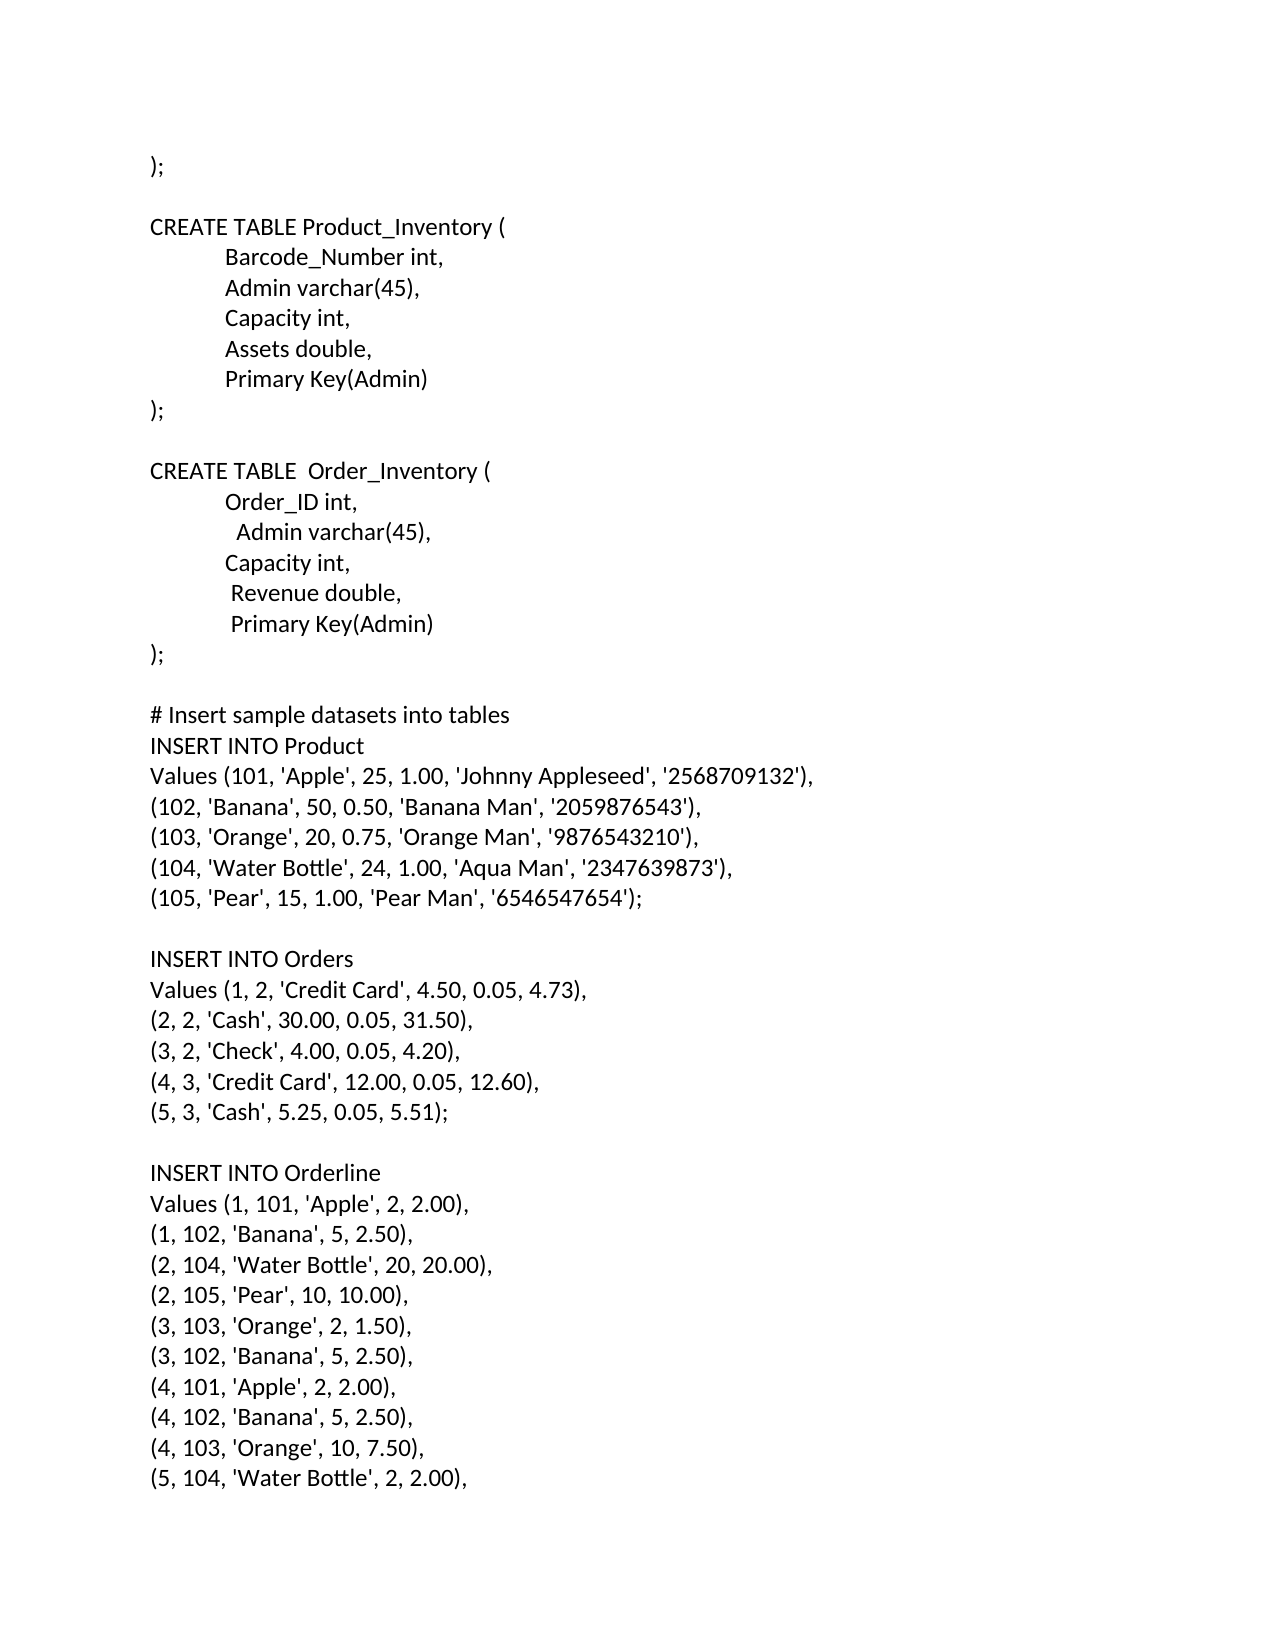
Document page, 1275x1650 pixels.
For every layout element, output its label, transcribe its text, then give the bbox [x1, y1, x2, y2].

text Values (1, 2, 'Credit Card', 4.50, 0.05, 4.73), [150, 974, 1125, 1004]
text (5, 104, 'Water Bottle', 2, 2.00), [150, 1462, 1125, 1493]
text INSERT INTO Product [150, 730, 1125, 760]
text (3, 102, 'Banana', 5, 2.50), [150, 1340, 1125, 1371]
text Capacity int, [150, 303, 1125, 333]
text (5, 3, 'Cash', 5.25, 0.05, 5.51); [150, 1096, 1125, 1127]
text INSERT INTO Orderline [150, 1157, 1125, 1188]
text (104, 'Water Bottle', 24, 1.00, 'Aqua Man', '2347639873'), [150, 852, 1125, 882]
text Order_ID int, [150, 486, 1125, 516]
text CREATE TABLE Order_Inventory ( [150, 455, 1125, 486]
text Assets double, [150, 333, 1125, 364]
text (105, 'Pear', 15, 1.00, 'Pear Man', '6546547654'); [150, 882, 1125, 913]
text Admin varchar(45), [150, 516, 1125, 547]
text Barcode_Number int, [150, 242, 1125, 272]
text (3, 2, 'Check', 4.00, 0.05, 4.20), [150, 1035, 1125, 1066]
text Primary Key(Admin) [150, 608, 1125, 638]
text (2, 105, 'Pear', 10, 10.00), [150, 1279, 1125, 1310]
text CREATE TABLE Product_Inventory ( [150, 211, 1125, 242]
text (4, 101, 'Apple', 2, 2.00), [150, 1371, 1125, 1401]
text Admin varchar(45), [150, 272, 1125, 303]
text (4, 3, 'Credit Card', 12.00, 0.05, 12.60), [150, 1066, 1125, 1096]
text # Insert sample datasets into tables [150, 699, 1125, 730]
text (4, 103, 'Orange', 10, 7.50), [150, 1432, 1125, 1462]
text ); [150, 638, 1125, 669]
text (102, 'Banana', 50, 0.50, 'Banana Man', '2059876543'), [150, 791, 1125, 821]
text Values (101, 'Apple', 25, 1.00, 'Johnny Appleseed', '2568709132'), [150, 760, 1125, 791]
text (4, 102, 'Banana', 5, 2.50), [150, 1401, 1125, 1432]
text Values (1, 101, 'Apple', 2, 2.00), [150, 1188, 1125, 1218]
text INSERT INTO Orders [150, 943, 1125, 974]
text (3, 103, 'Orange', 2, 1.50), [150, 1310, 1125, 1340]
text (1, 102, 'Banana', 5, 2.50), [150, 1218, 1125, 1249]
text Primary Key(Admin) [150, 364, 1125, 394]
text Revenue double, [150, 577, 1125, 608]
text Capacity int, [150, 547, 1125, 577]
text ); [150, 150, 1125, 181]
text ); [150, 394, 1125, 425]
text (2, 2, 'Cash', 30.00, 0.05, 31.50), [150, 1004, 1125, 1035]
text (2, 104, 'Water Bottle', 20, 20.00), [150, 1249, 1125, 1279]
text (103, 'Orange', 20, 0.75, 'Orange Man', '9876543210'), [150, 821, 1125, 852]
